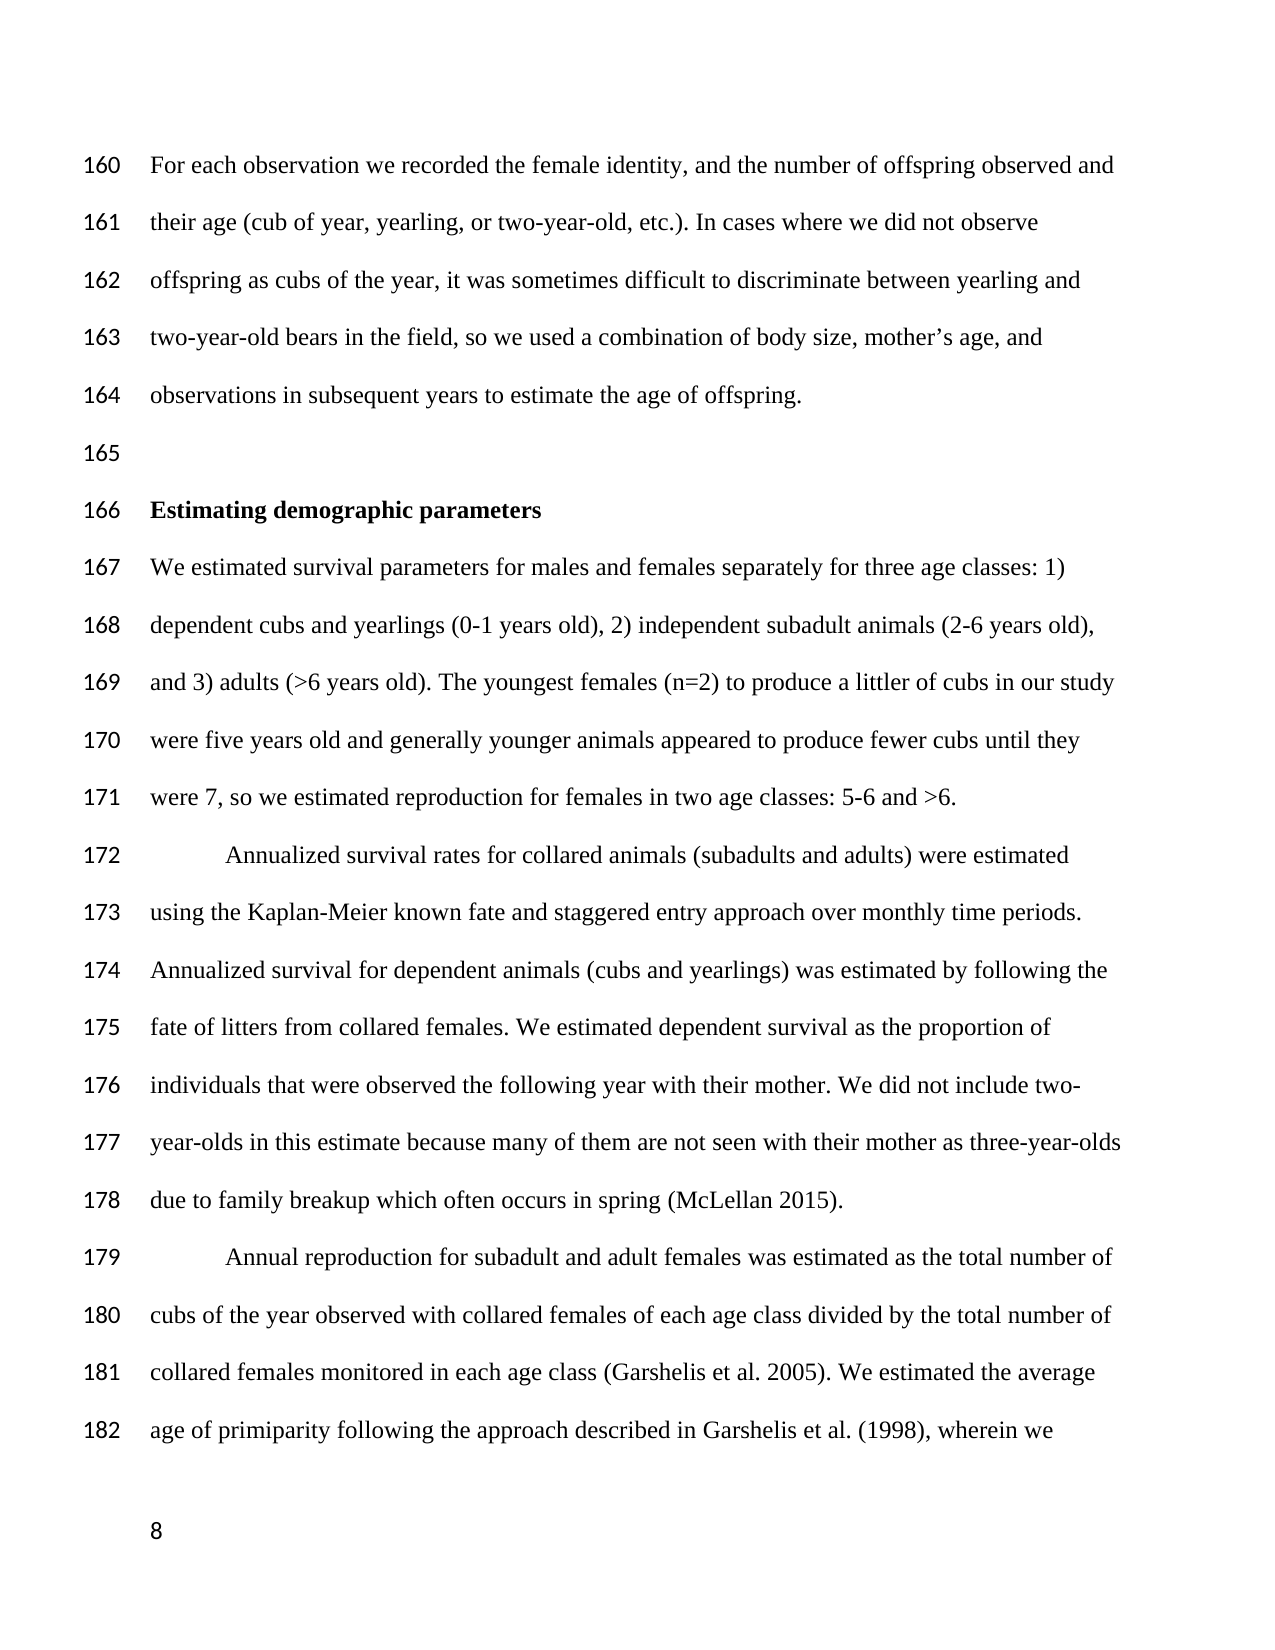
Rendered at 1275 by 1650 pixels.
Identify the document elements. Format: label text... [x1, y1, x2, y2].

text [150, 1242, 1125, 1444]
text Estimating demographic parameters [150, 495, 1125, 524]
text We estimated survival parameters for males and females separately for three age classes: 1) dependent cubs and yearlings (0-1 years old), 2) independent subadult animals (2-6 years old), and 3) adults (>6 years old). The youngest females (n=2) to produce a littler of cubs in our study were five years old and generally younger animals appeared to produce fewer cubs until they were 7, so we estimated reproduction for females in two age classes: 5-6 and >6. [150, 552, 1125, 811]
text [150, 150, 1125, 409]
text Annualized survival rates for collared animals (subadults and adults) were estimated using the Kaplan-Meier known fate and staggered entry approach over monthly time periods. Annualized survival for dependent animals (cubs and yearlings) was estimated by following the fate of litters from collared females. We estimated dependent survival as the proportion of individuals that were observed the following year with their mother. We did not include two-year-olds in this estimate because many of them are not seen with their mother as three-year-olds due to family breakup which often occurs in spring (McLellan 2015). [150, 840, 1125, 1214]
